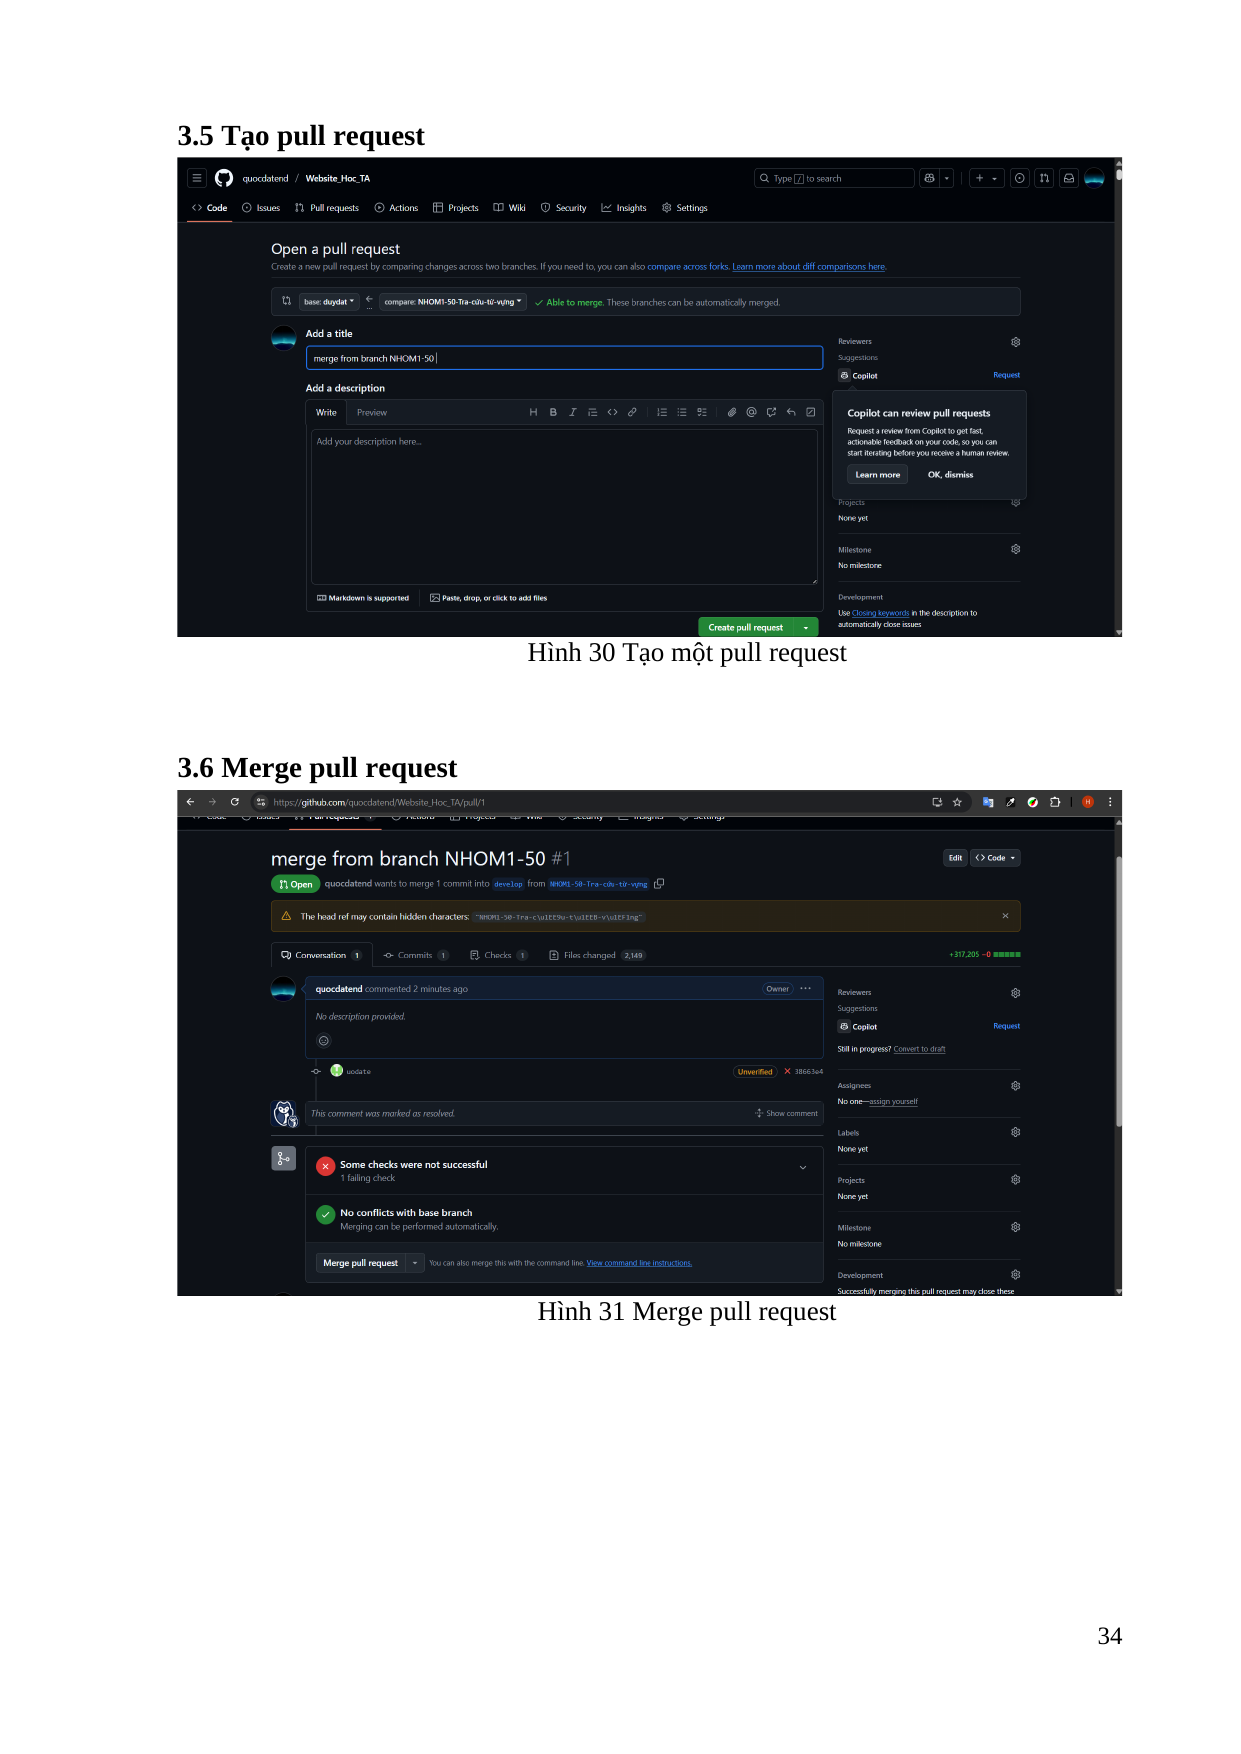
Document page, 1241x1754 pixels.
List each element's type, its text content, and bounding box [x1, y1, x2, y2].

subtitle 3.6 Merge pull request [177, 750, 1122, 784]
subtitle 3.5 Tạo pull request [177, 118, 1122, 152]
text Hình 30 Tạo một pull request [177, 637, 1122, 668]
picture [177, 790, 1123, 1296]
text Hình 31 Merge pull request [177, 1296, 1122, 1326]
picture [177, 157, 1123, 637]
